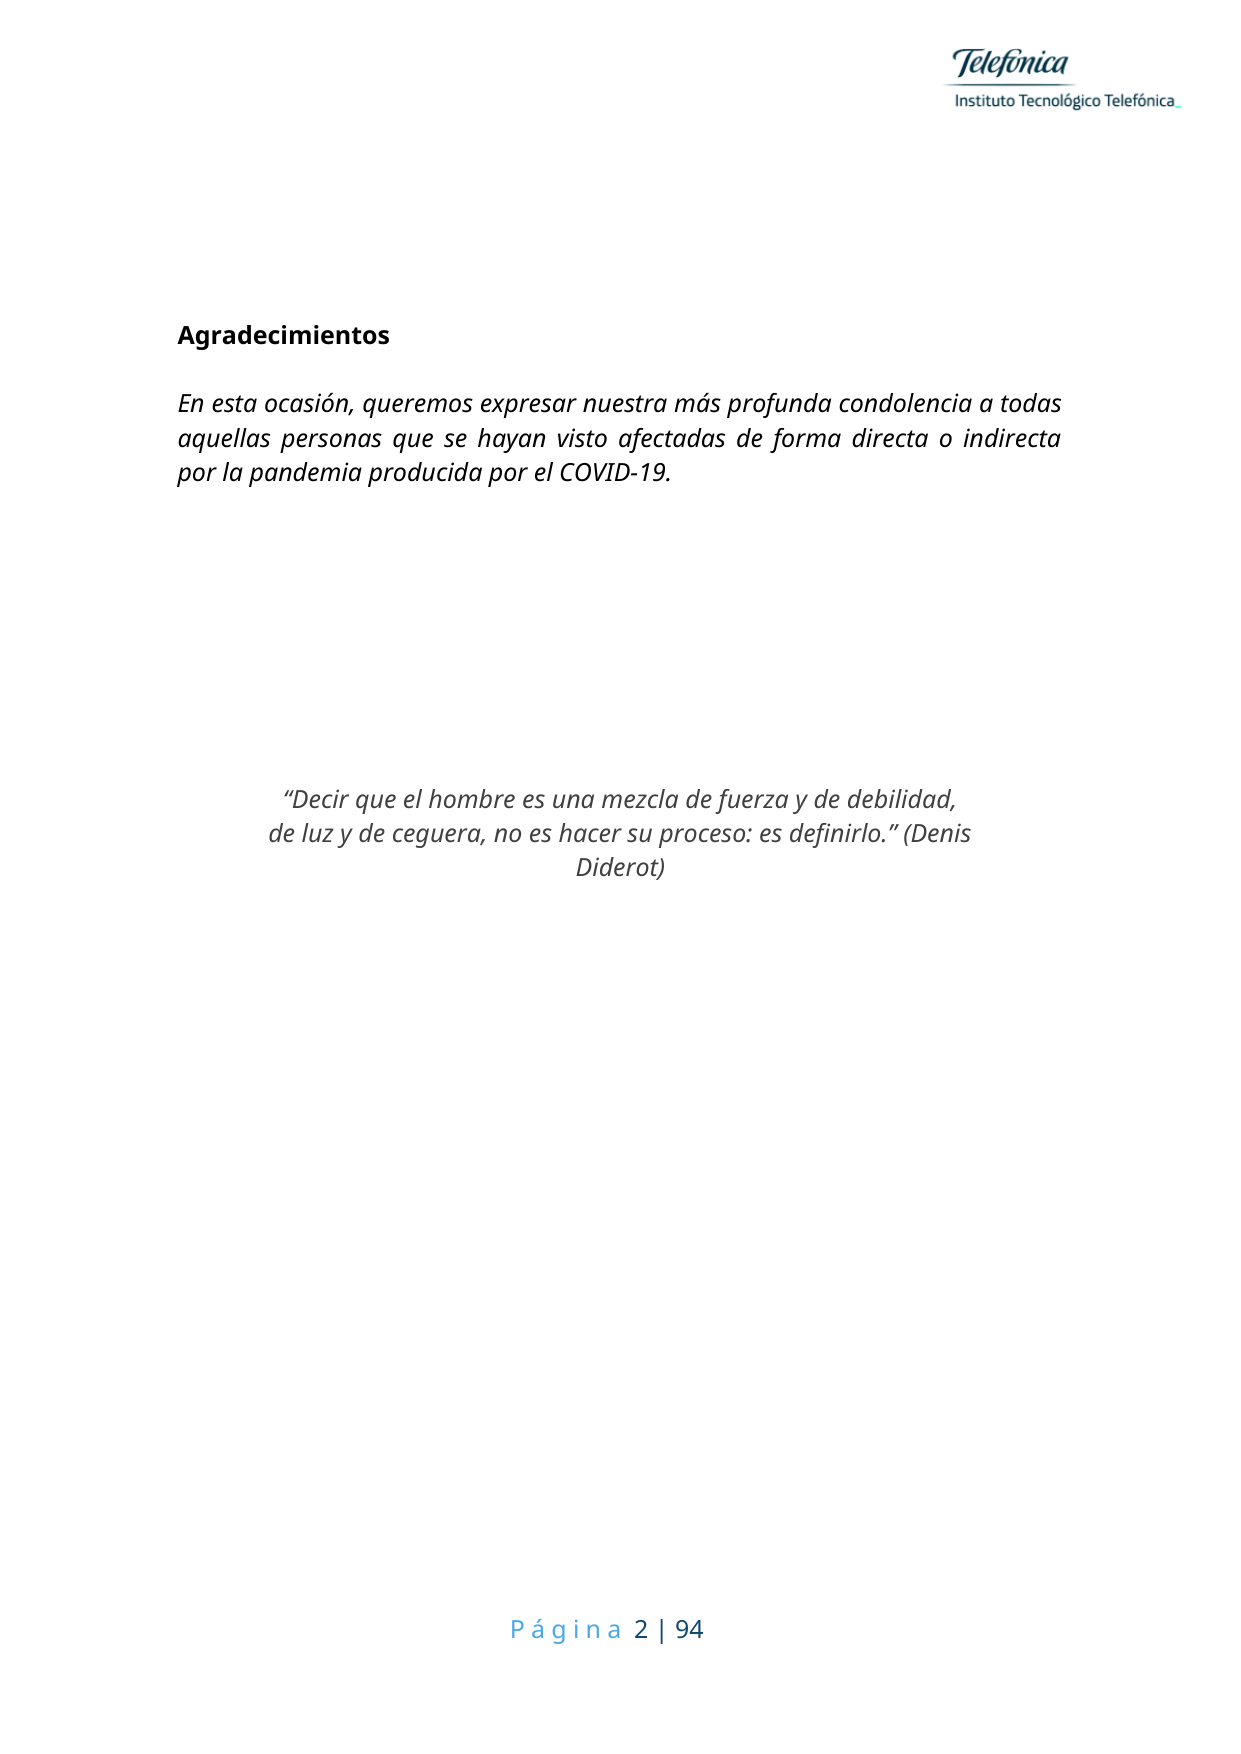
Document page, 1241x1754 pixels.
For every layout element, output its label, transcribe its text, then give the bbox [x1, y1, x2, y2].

text Agradecimientos [177, 318, 1063, 352]
picture [892, 21, 1215, 128]
text “Decir que el hombre es una mezcla de fuerza y de debilidad, de luz y de ceguera, no es hacer su proceso: es definirlo.” (Denis Diderot) [267, 782, 973, 884]
text En esta ocasión, queremos expresar nuestra más profunda condolencia a todas aquellas personas que se hayan visto afectadas de forma directa o indirecta por la pandemia producida por el COVID-19. [177, 386, 1063, 488]
